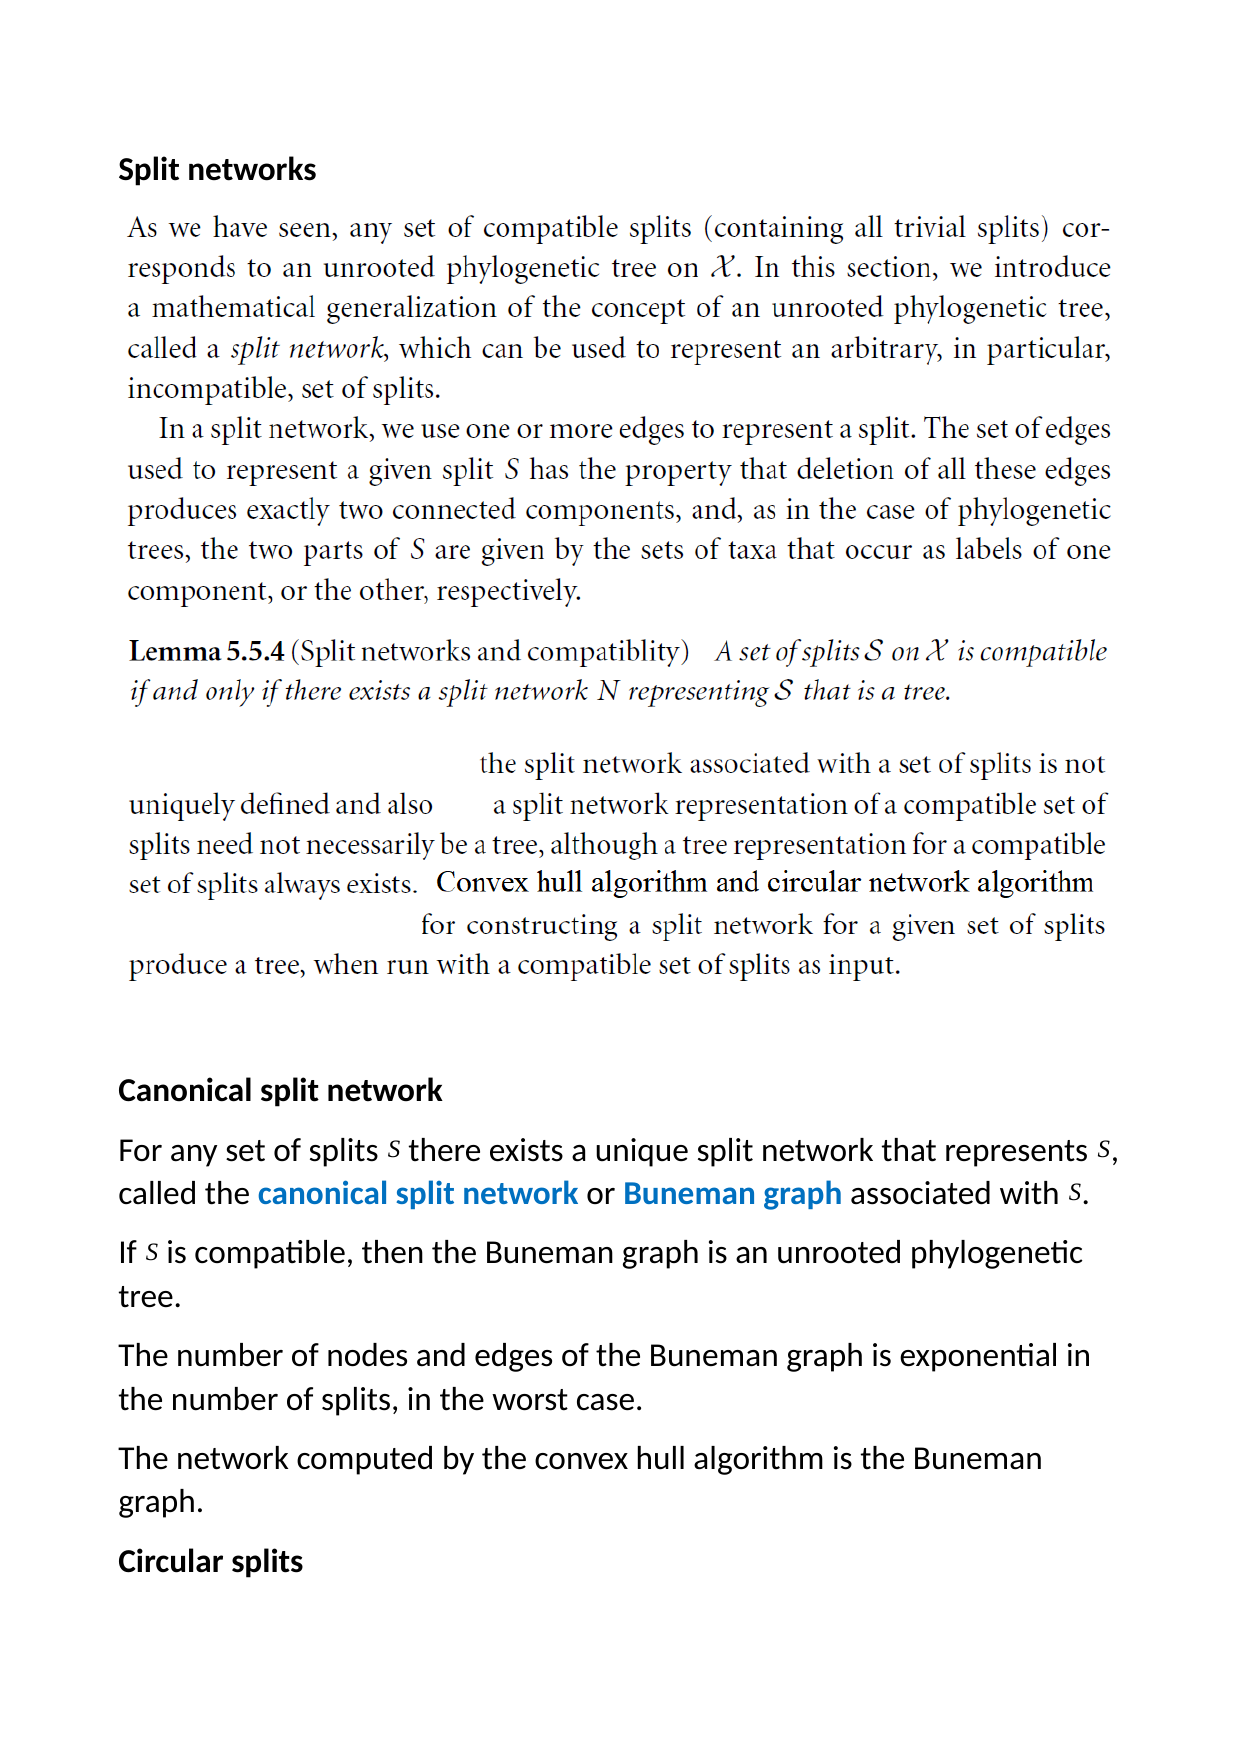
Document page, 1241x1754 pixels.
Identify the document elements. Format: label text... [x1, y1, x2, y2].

text Split networks [118, 148, 1122, 188]
text The number of nodes and edges of the Buneman graph is exponential in the number of splits, in the worst case. [118, 1334, 1122, 1418]
text Circular splits [118, 1540, 1122, 1581]
text The network computed by the convex hull algorithm is the Buneman graph. [118, 1437, 1122, 1521]
text Canonical split network [118, 1069, 1122, 1109]
text If is compatible, then the Buneman graph is an unrooted phylogenetic tree. [118, 1232, 1122, 1315]
text For any set of splits there exists a unique split network that represents , called the canonical split network or Buneman graph associated with . [118, 1129, 1122, 1212]
picture [118, 628, 1122, 991]
picture [118, 207, 1122, 610]
